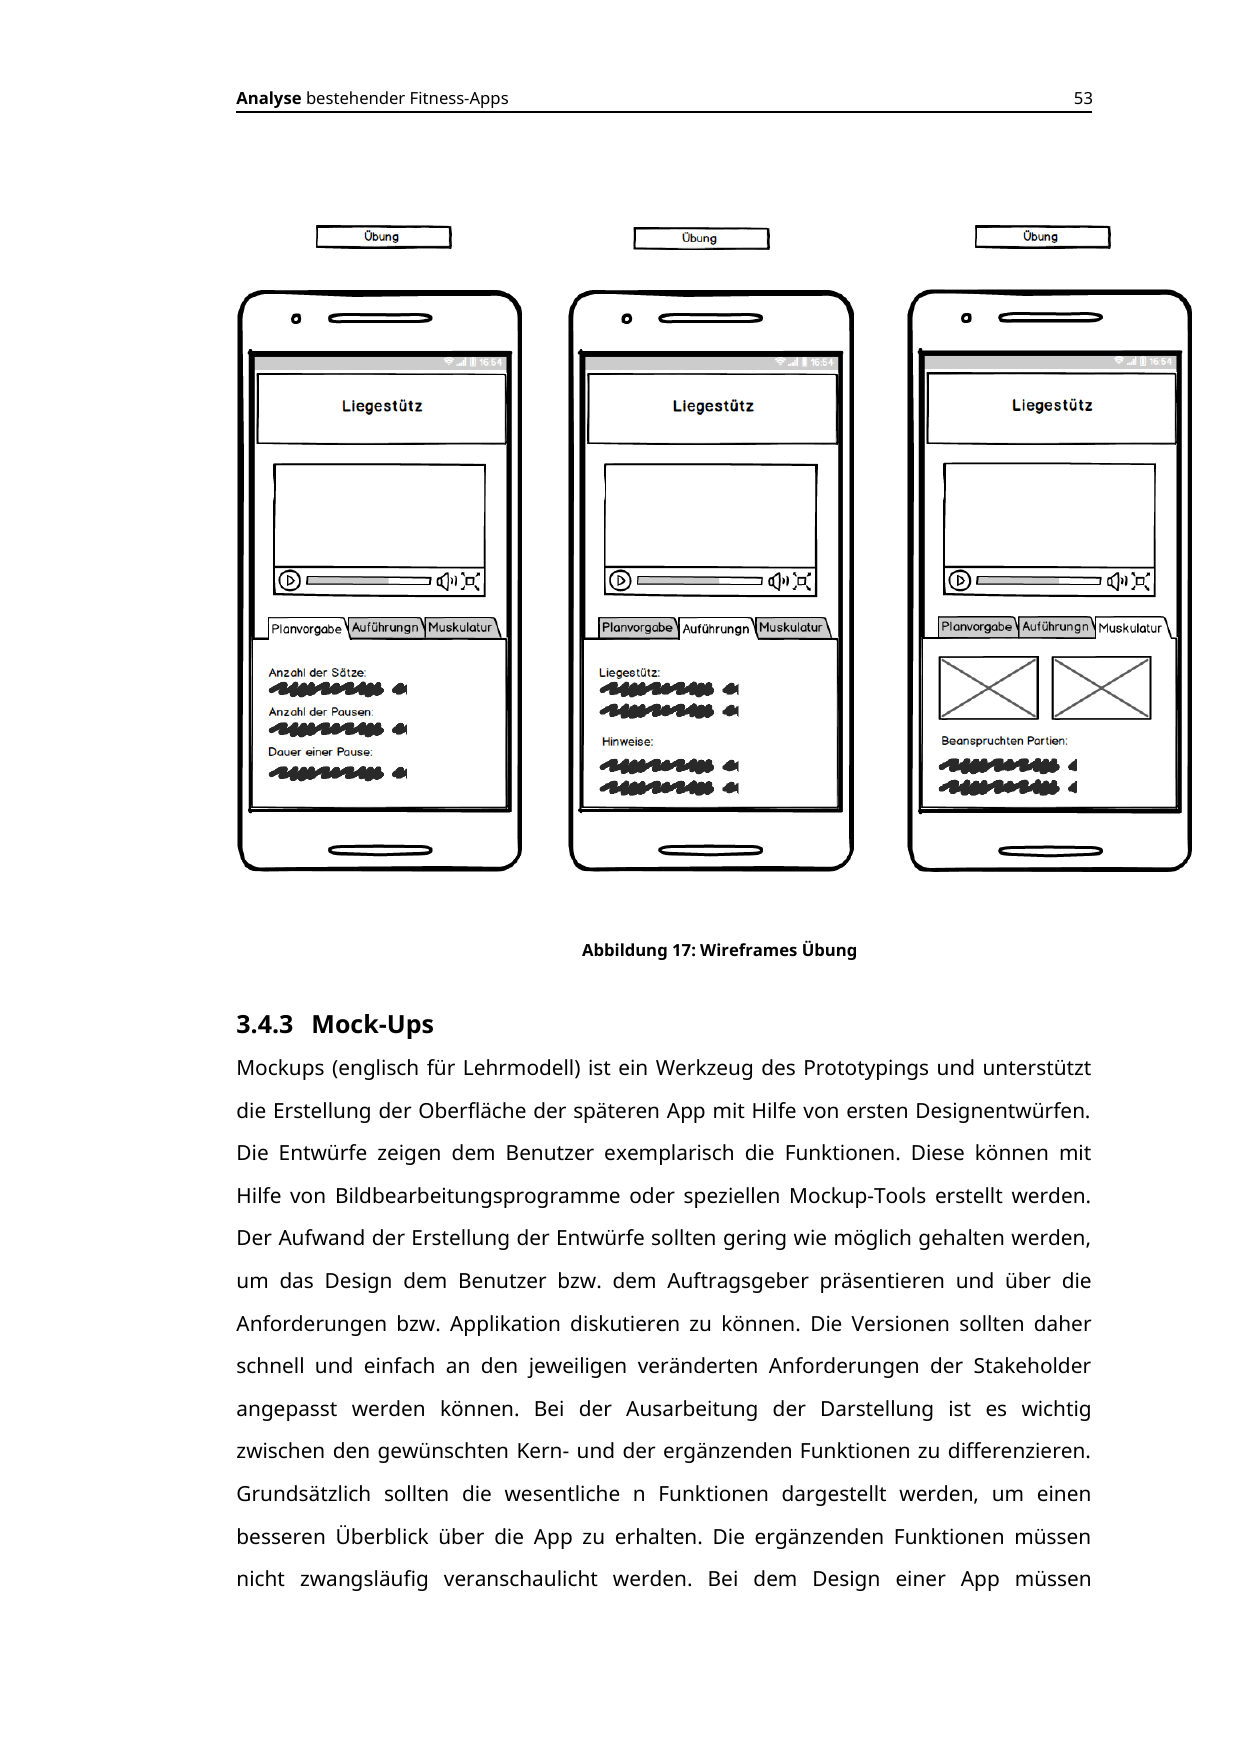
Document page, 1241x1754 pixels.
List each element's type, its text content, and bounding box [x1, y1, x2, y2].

picture [236, 225, 1192, 872]
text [236, 1053, 1092, 1593]
subtitle Mock-Ups [236, 1007, 1092, 1041]
